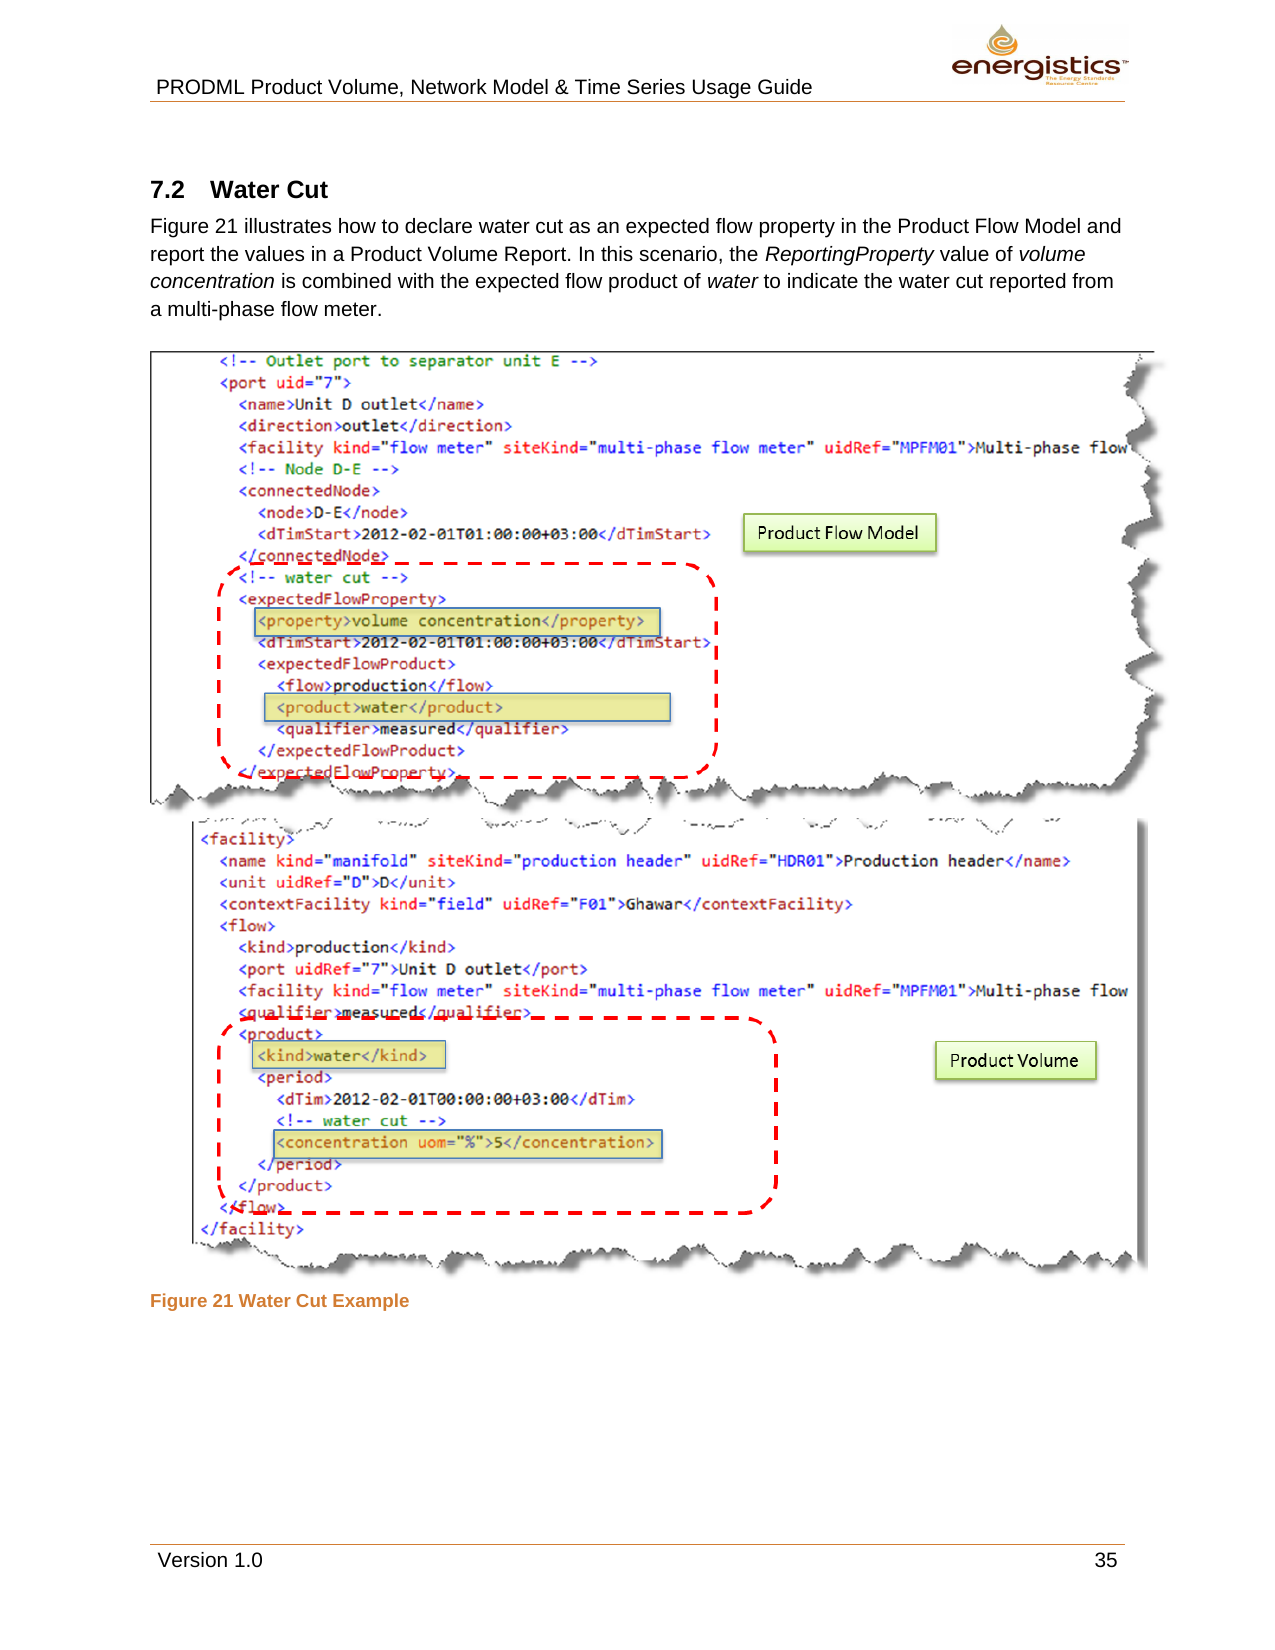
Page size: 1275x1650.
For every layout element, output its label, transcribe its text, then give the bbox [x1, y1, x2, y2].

text Figure 21 illustrates how to declare water cut as an expected flow property in the Product Flow Model and report the values in a Product Volume Report. In this scenario, the ReportingProperty value of volume concentration is combined with the expected flow product of water to indicate the water cut reported from a multi-phase flow meter. [150, 214, 1125, 321]
picture [952, 24, 1129, 85]
subtitle Water Cut [150, 175, 1125, 204]
picture [150, 351, 1170, 1280]
